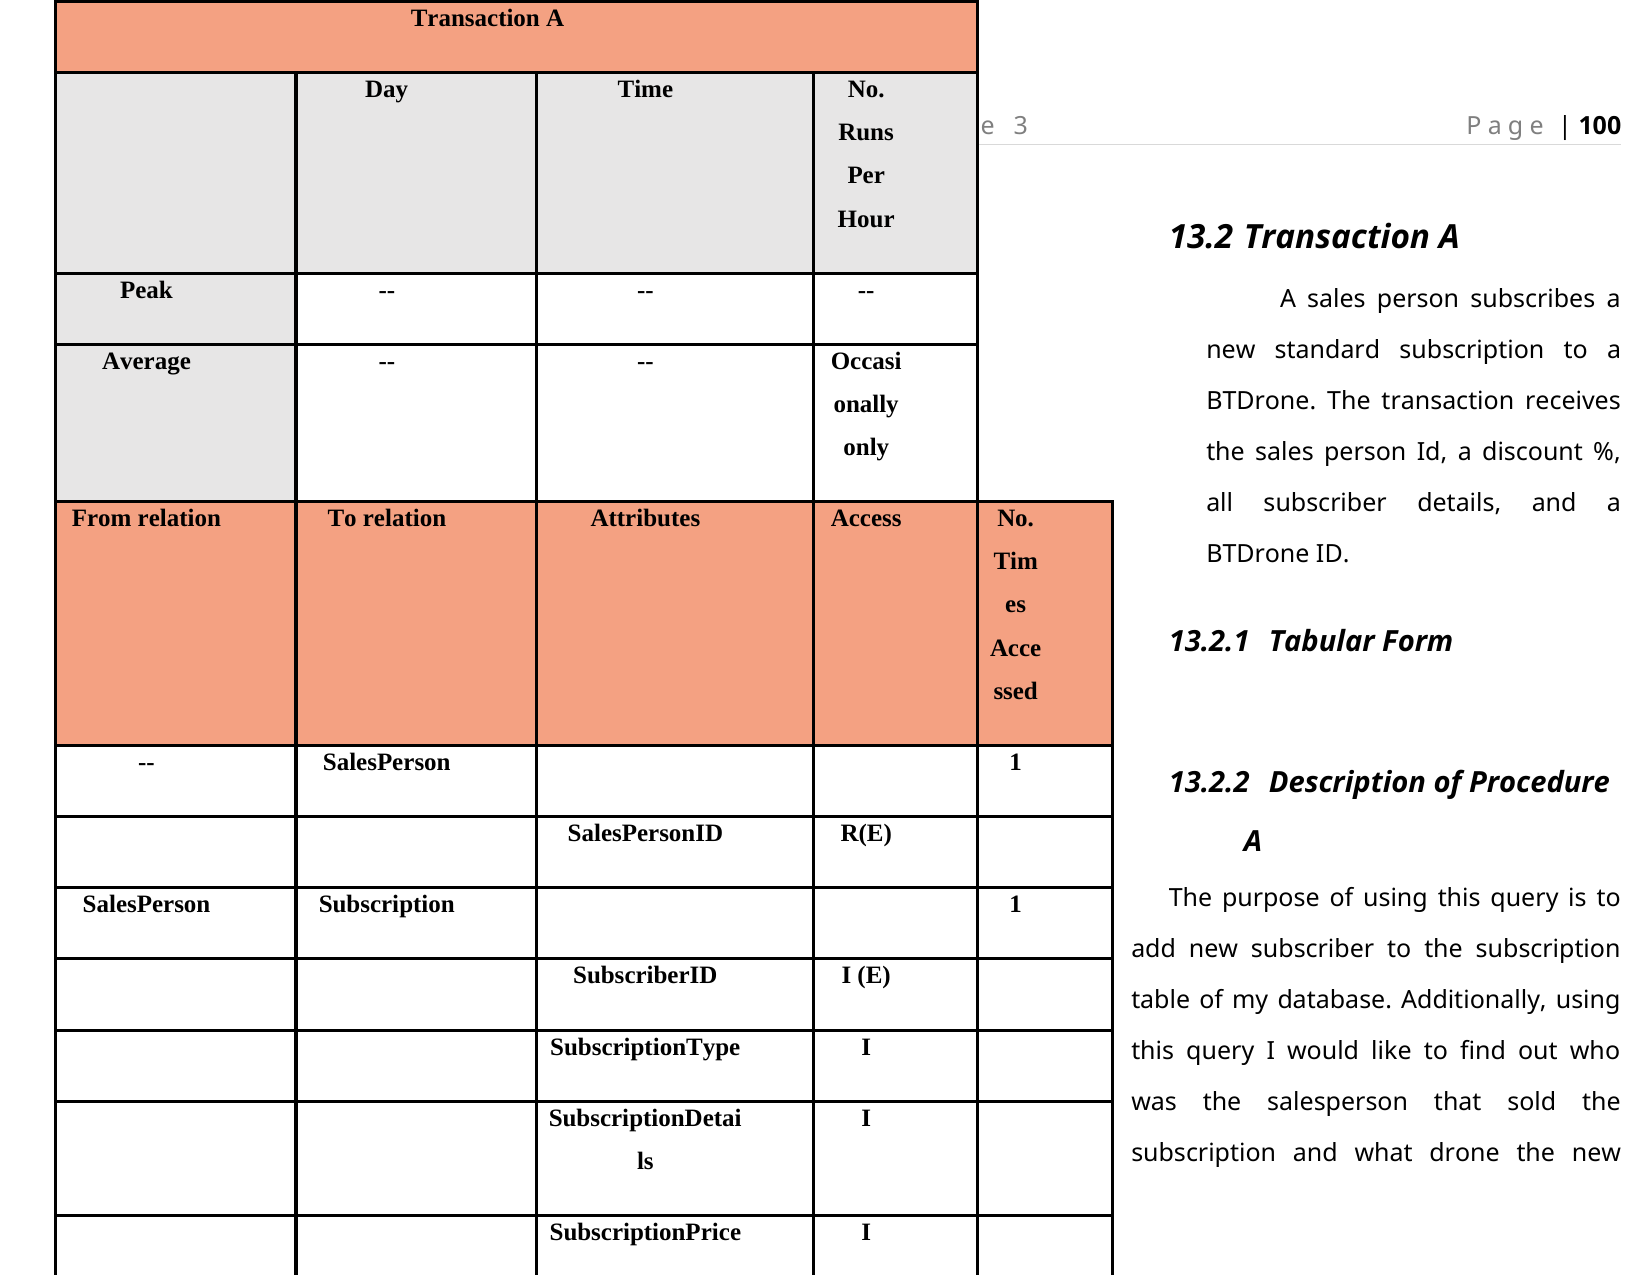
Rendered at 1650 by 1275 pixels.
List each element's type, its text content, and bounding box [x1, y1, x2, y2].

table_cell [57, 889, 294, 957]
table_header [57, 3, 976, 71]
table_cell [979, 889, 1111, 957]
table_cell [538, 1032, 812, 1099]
subtitle Description of Procedure A [1114, 761, 1621, 860]
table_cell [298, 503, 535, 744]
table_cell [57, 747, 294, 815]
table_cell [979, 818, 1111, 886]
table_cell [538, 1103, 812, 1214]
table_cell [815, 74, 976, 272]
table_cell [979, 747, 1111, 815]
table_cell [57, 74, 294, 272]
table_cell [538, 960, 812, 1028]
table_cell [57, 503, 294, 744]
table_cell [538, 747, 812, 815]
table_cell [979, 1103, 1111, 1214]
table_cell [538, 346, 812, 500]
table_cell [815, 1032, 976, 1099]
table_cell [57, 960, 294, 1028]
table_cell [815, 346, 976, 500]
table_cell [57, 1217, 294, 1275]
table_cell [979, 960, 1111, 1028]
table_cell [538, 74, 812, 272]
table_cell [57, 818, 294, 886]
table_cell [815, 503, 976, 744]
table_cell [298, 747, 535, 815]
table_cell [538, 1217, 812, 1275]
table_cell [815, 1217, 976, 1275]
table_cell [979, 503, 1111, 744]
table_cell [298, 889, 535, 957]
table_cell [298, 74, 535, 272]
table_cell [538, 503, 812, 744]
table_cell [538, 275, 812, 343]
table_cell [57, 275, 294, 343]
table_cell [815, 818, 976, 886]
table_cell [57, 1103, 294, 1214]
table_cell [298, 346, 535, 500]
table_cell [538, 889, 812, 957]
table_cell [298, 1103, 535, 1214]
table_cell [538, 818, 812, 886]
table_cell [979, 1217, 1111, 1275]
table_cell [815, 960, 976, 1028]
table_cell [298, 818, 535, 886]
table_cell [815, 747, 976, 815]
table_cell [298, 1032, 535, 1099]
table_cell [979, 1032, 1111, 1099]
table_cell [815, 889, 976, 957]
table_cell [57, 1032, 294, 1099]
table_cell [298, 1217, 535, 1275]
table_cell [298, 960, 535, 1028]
subtitle Transaction A [979, 212, 1621, 258]
text A sales person subscribes a new standard subscription to a BTDrone. The transaction receives the sales person Id, a discount %, all subscriber details, and a BTDrone ID. [979, 281, 1621, 570]
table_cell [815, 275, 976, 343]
subtitle Tabular Form [1114, 620, 1621, 660]
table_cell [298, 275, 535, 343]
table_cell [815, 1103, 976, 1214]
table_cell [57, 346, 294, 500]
